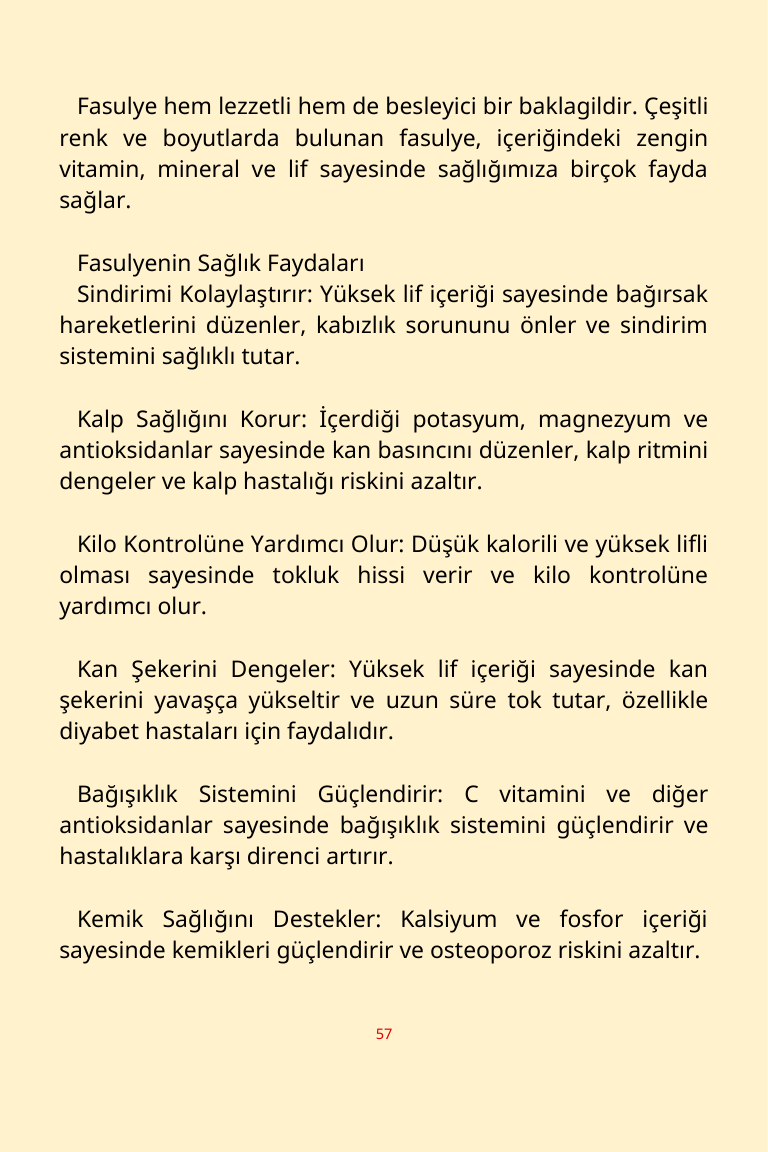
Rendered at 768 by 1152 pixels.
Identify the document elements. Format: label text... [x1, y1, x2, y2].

text Sindirimi Kolaylaştırır: Yüksek lif içeriği sayesinde bağırsak hareketlerini düzenler, kabızlık sorununu önler ve sindirim sistemini sağlıklı tutar. [59, 278, 709, 372]
text Fasulyenin Sağlık Faydaları [59, 247, 709, 278]
text Fasulye hem lezzetli hem de besleyici bir baklagildir. Çeşitli renk ve boyutlarda bulunan fasulye, içeriğindeki zengin vitamin, mineral ve lif sayesinde sağlığımıza birçok fayda sağlar. [59, 90, 709, 215]
text Kemik Sağlığını Destekler: Kalsiyum ve fosfor içeriği sayesinde kemikleri güçlendirir ve osteoporoz riskini azaltır. [59, 903, 709, 965]
text Bağışıklık Sistemini Güçlendirir: C vitamini ve diğer antioksidanlar sayesinde bağışıklık sistemini güçlendirir ve hastalıklara karşı direnci artırır. [59, 778, 709, 872]
text Kan Şekerini Dengeler: Yüksek lif içeriği sayesinde kan şekerini yavaşça yükseltir ve uzun süre tok tutar, özellikle diyabet hastaları için faydalıdır. [59, 653, 709, 747]
text Kalp Sağlığını Korur: İçerdiği potasyum, magnezyum ve antioksidanlar sayesinde kan basıncını düzenler, kalp ritmini dengeler ve kalp hastalığı riskini azaltır. [59, 403, 709, 497]
text Kilo Kontrolüne Yardımcı Olur: Düşük kalorili ve yüksek lifli olması sayesinde tokluk hissi verir ve kilo kontrolüne yardımcı olur. [59, 528, 709, 622]
